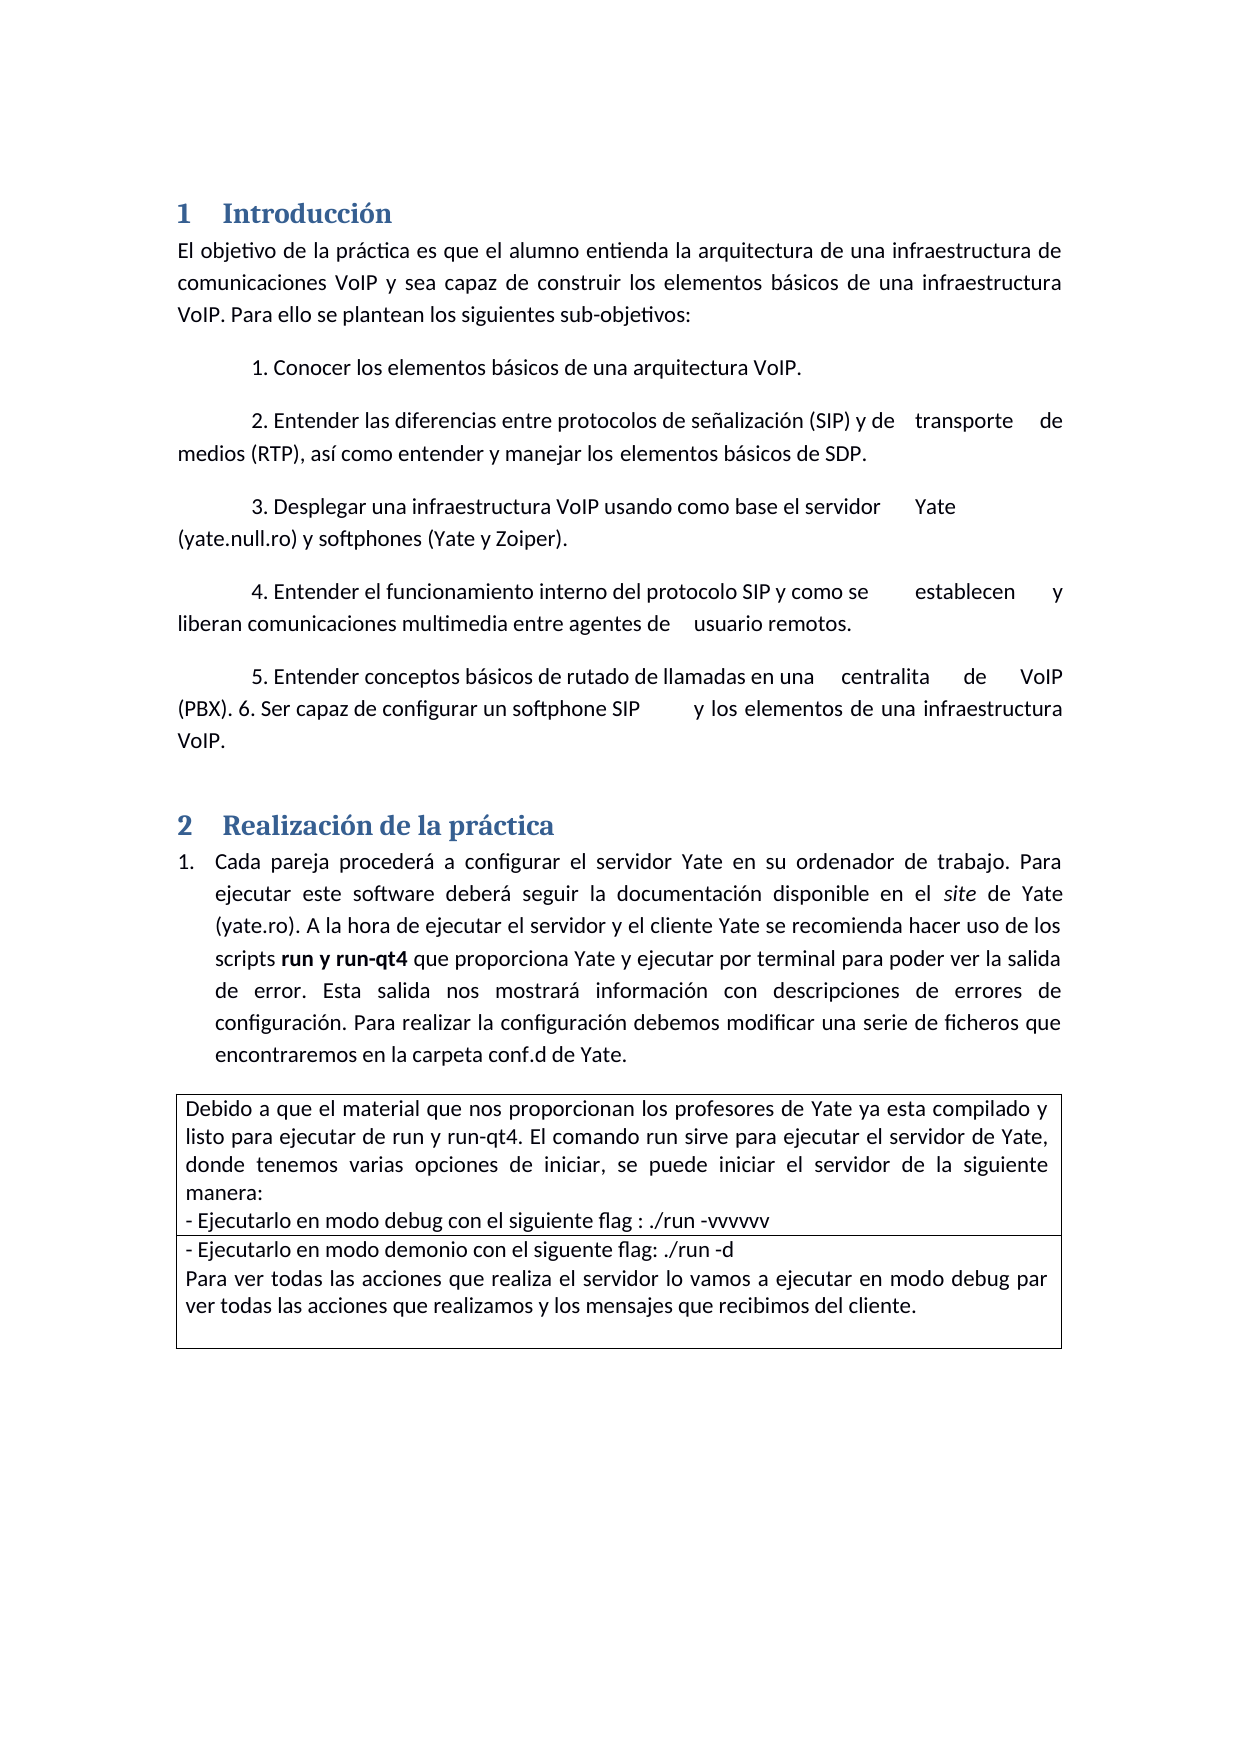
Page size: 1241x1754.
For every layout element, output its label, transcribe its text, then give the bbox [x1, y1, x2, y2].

text 1. Conocer los elementos básicos de una arquitectura VoIP. [177, 353, 1063, 382]
text 5. Entender conceptos básicos de rutado de llamadas en una centralita de VoIP (PBX). 6. Ser capaz de configurar un softphone SIP y los elementos de una infraestructura VoIP. [177, 662, 1063, 754]
text 2. Entender las diferencias entre protocolos de señalización (SIP) y de transporte de medios (RTP), así como entender y manejar los elementos básicos de SDP. [177, 407, 1063, 467]
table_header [177, 1236, 1061, 1348]
text 3. Desplegar una infraestructura VoIP usando como base el servidor Yate (yate.null.ro) y softphones (Yate y Zoiper). [177, 492, 1063, 552]
list Cada pareja procederá a configurar el servidor Yate en su ordenador de trabajo. Para ejecutar este software deberá seguir la documentación disponible en el site de Yate (yate.ro). A la hora de ejecutar el servidor y el cliente Yate se recomienda hacer uso de los scripts run y run-qt4 que proporciona Yate y ejecutar por terminal para poder ver la salida de error. Esta salida nos mostrará información con descripciones de errores de configuración. Para realizar la configuración debemos modificar una serie de ficheros que encontraremos en la carpeta conf.d de Yate. [177, 847, 1063, 1068]
text 4. Entender el funcionamiento interno del protocolo SIP y como se establecen y liberan comunicaciones multimedia entre agentes de usuario remotos. [177, 577, 1063, 637]
subtitle Introducción [177, 198, 1063, 231]
subtitle Realización de la práctica [177, 809, 1063, 842]
text El objetivo de la práctica es que el alumno entienda la arquitectura de una infraestructura de comunicaciones VoIP y sea capaz de construir los elementos básicos de una infraestructura VoIP. Para ello se plantean los siguientes sub-objetivos: [177, 236, 1063, 328]
